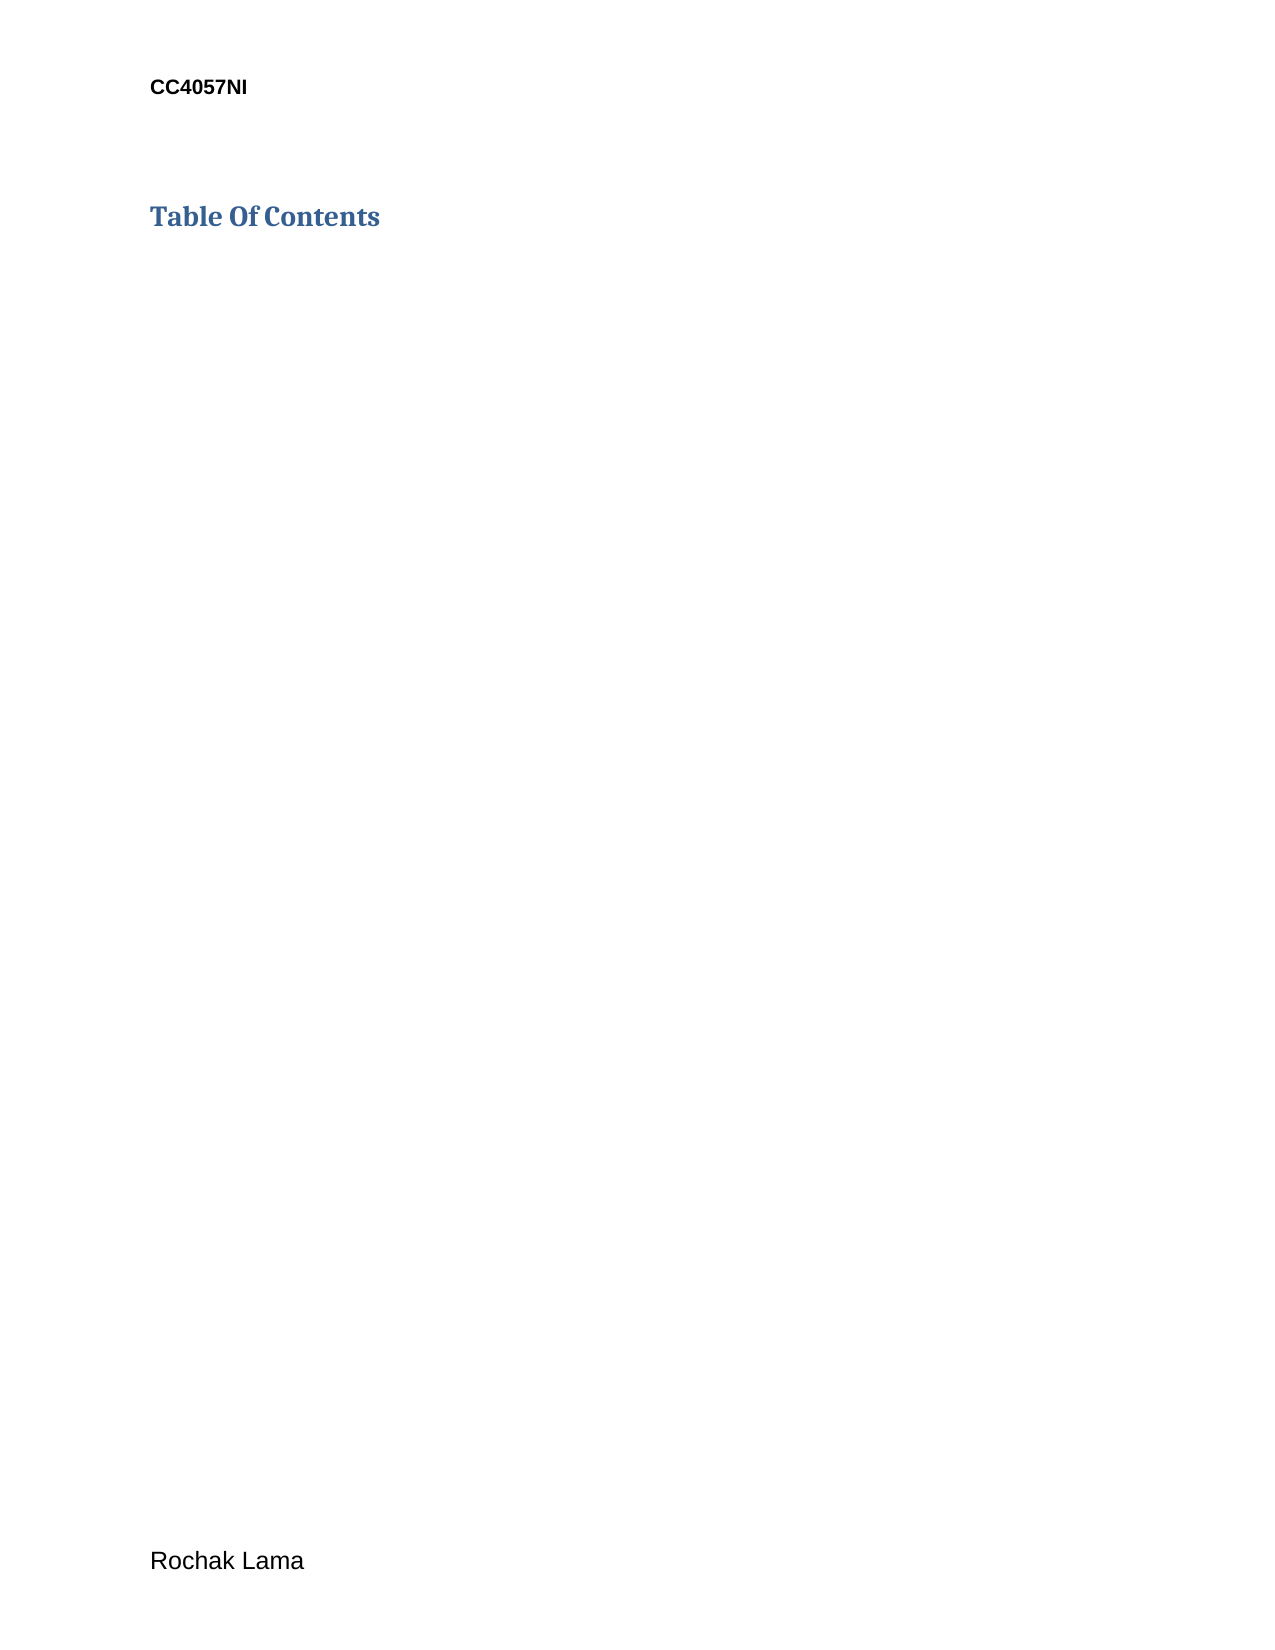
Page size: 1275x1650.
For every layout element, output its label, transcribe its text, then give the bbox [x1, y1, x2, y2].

subtitle Table Of Contents [150, 200, 1125, 233]
